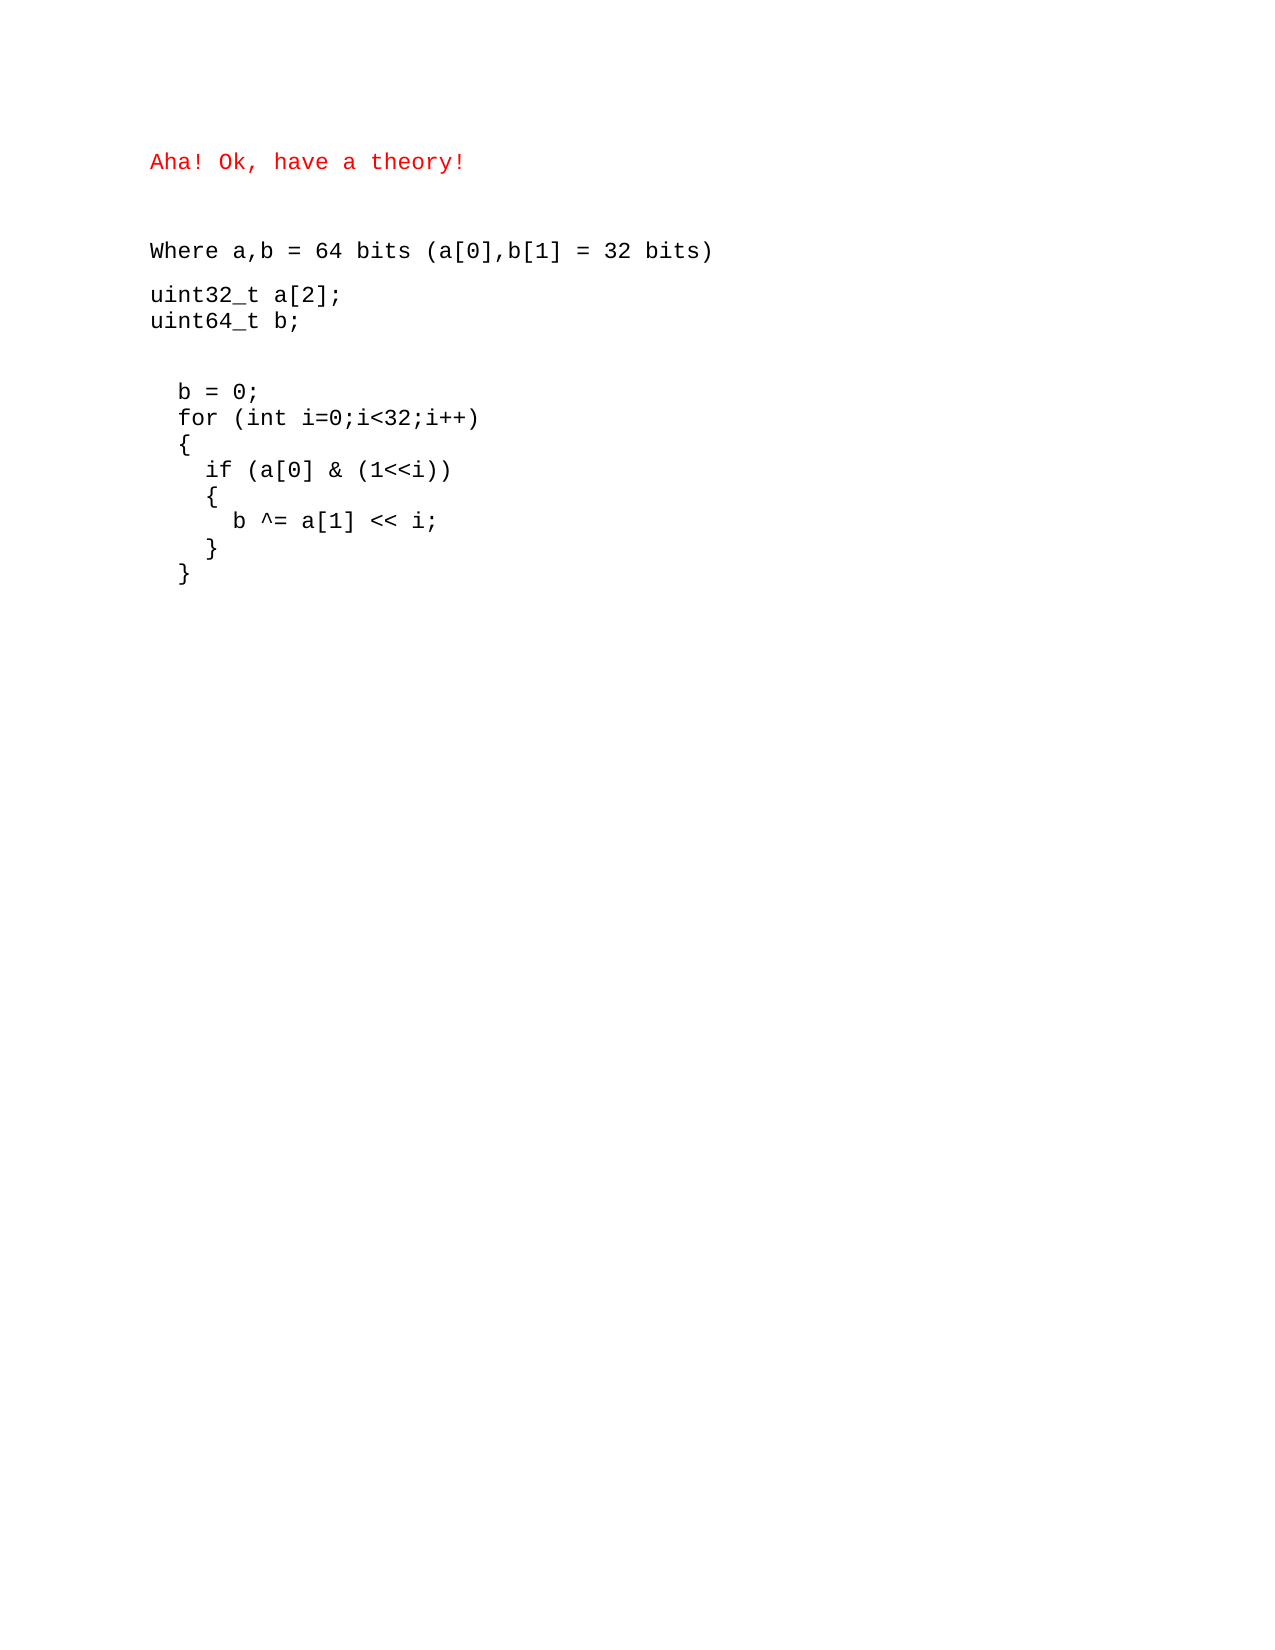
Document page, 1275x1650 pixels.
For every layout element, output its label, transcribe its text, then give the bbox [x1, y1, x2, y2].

text b ^= a[1] << i; [150, 510, 1125, 536]
text for (int i=0;i<32;i++) [150, 406, 1125, 432]
text Aha! Ok, have a theory! [150, 150, 1125, 176]
text if (a[0] & (1<<i)) [150, 458, 1125, 484]
text } [150, 562, 1125, 588]
text Where a,b = 64 bits (a[0],b[1] = 32 bits) [150, 239, 1125, 265]
text { [150, 432, 1125, 458]
text uint32_t a[2]; [150, 284, 1125, 310]
text b = 0; [150, 380, 1125, 406]
text uint64_t b; [150, 310, 1125, 336]
text { [150, 484, 1125, 510]
text } [150, 536, 1125, 562]
